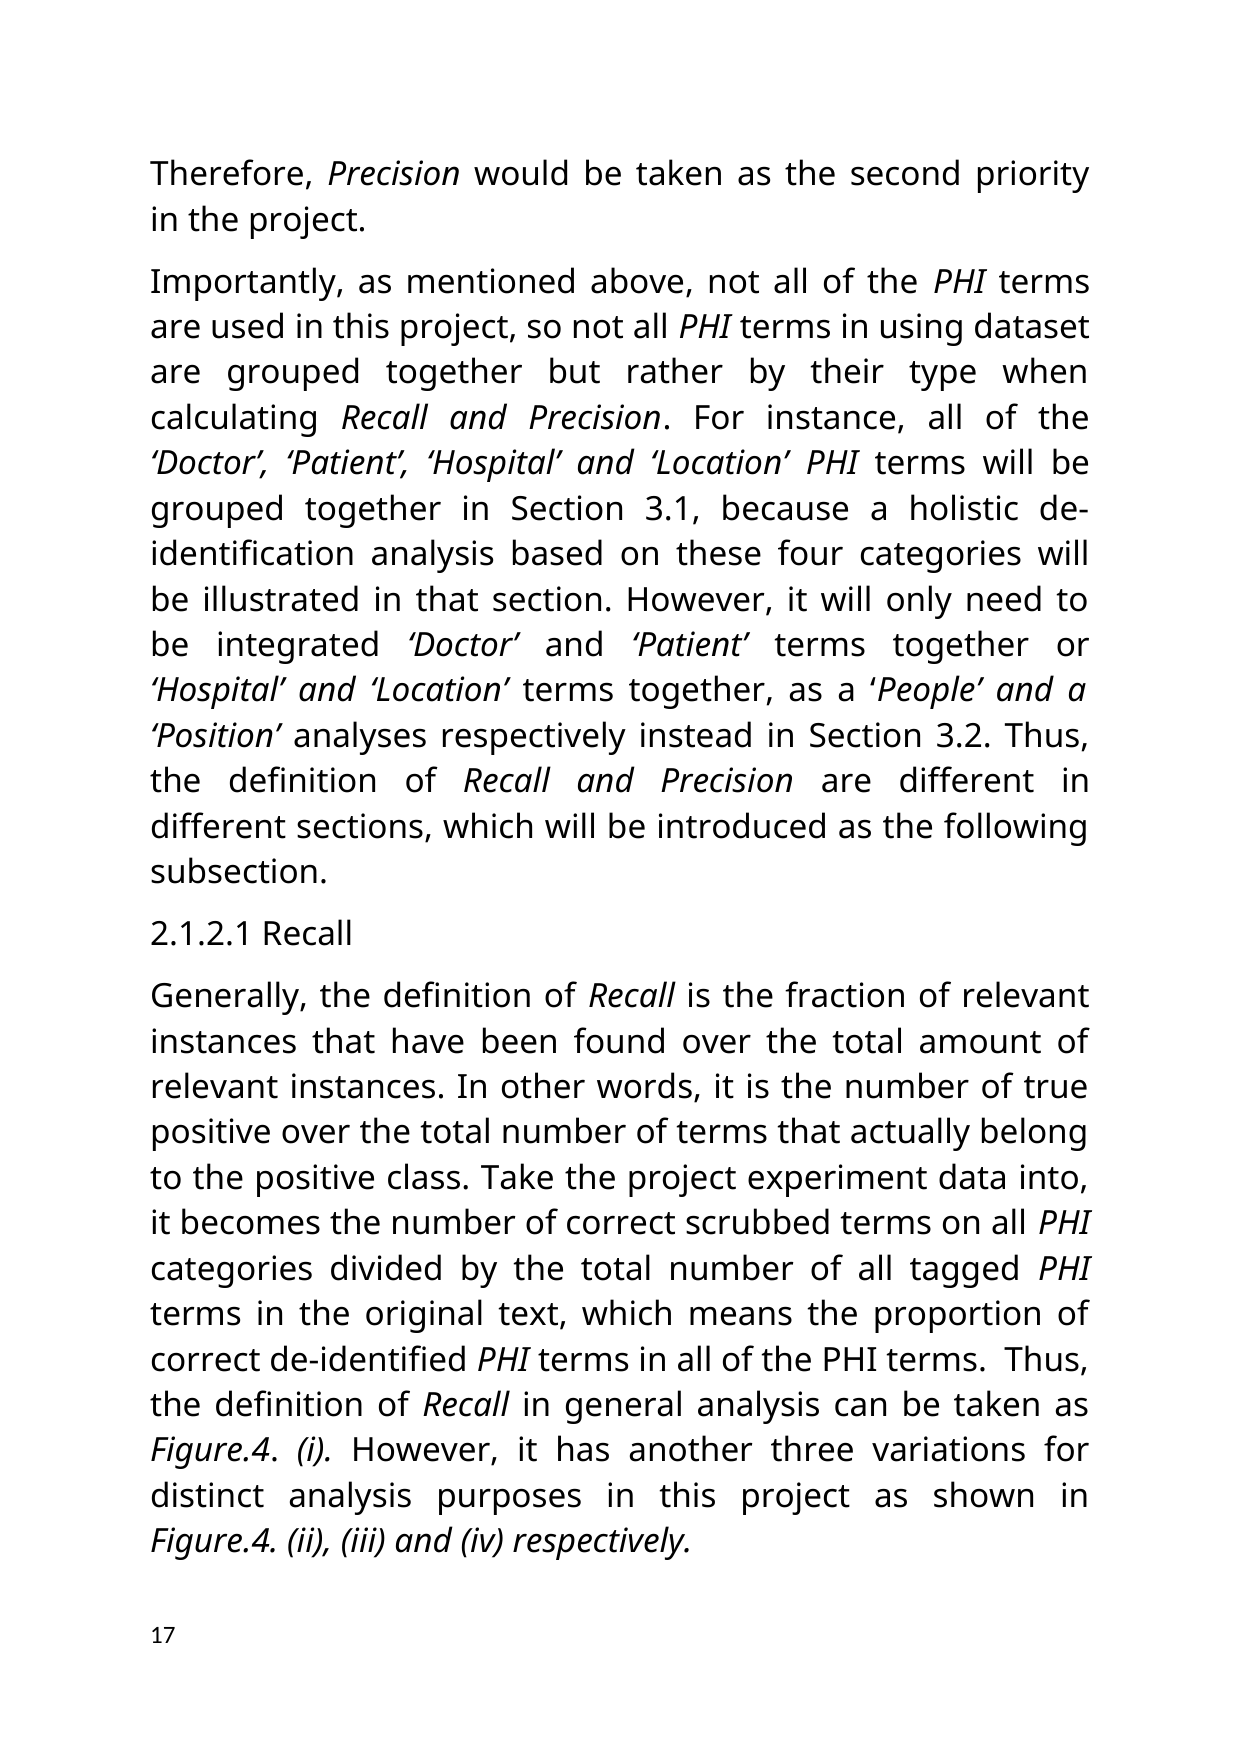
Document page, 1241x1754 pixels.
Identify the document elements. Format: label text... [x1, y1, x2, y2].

text Generally, the definition of Recall is the fraction of relevant instances that have been found over the total amount of relevant instances. In other words, it is the number of true positive over the total number of terms that actually belong to the positive class. Take the project experiment data into, it becomes the number of correct scrubbed terms on all PHI categories divided by the total number of all tagged PHI terms in the original text, which means the proportion of correct de-identified PHI terms in all of the PHI terms. Thus, the definition of Recall in general analysis can be taken as Figure.4. (i). However, it has another three variations for distinct analysis purposes in this project as shown in Figure.4. (ii), (iii) and (iv) respectively. [150, 972, 1090, 1562]
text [150, 150, 1090, 241]
subtitle 2.1.2.1 Recall [150, 910, 1090, 955]
text Importantly, as mentioned above, not all of the PHI terms are used in this project, so not all PHI terms in using dataset are grouped together but rather by their type when calculating Recall and Precision. For instance, all of the ‘Doctor’, ‘Patient’, ‘Hospital’ and ‘Location’ PHI terms will be grouped together in Section 3.1, because a holistic de-identification analysis based on these four categories will be illustrated in that section. However, it will only need to be integrated ‘Doctor’ and ‘Patient’ terms together or ‘Hospital’ and ‘Location’ terms together, as a ‘People’ and a ‘Position’ analyses respectively instead in Section 3.2. Thus, the definition of Recall and Precision are different in different sections, which will be introduced as the following subsection. [150, 257, 1090, 893]
